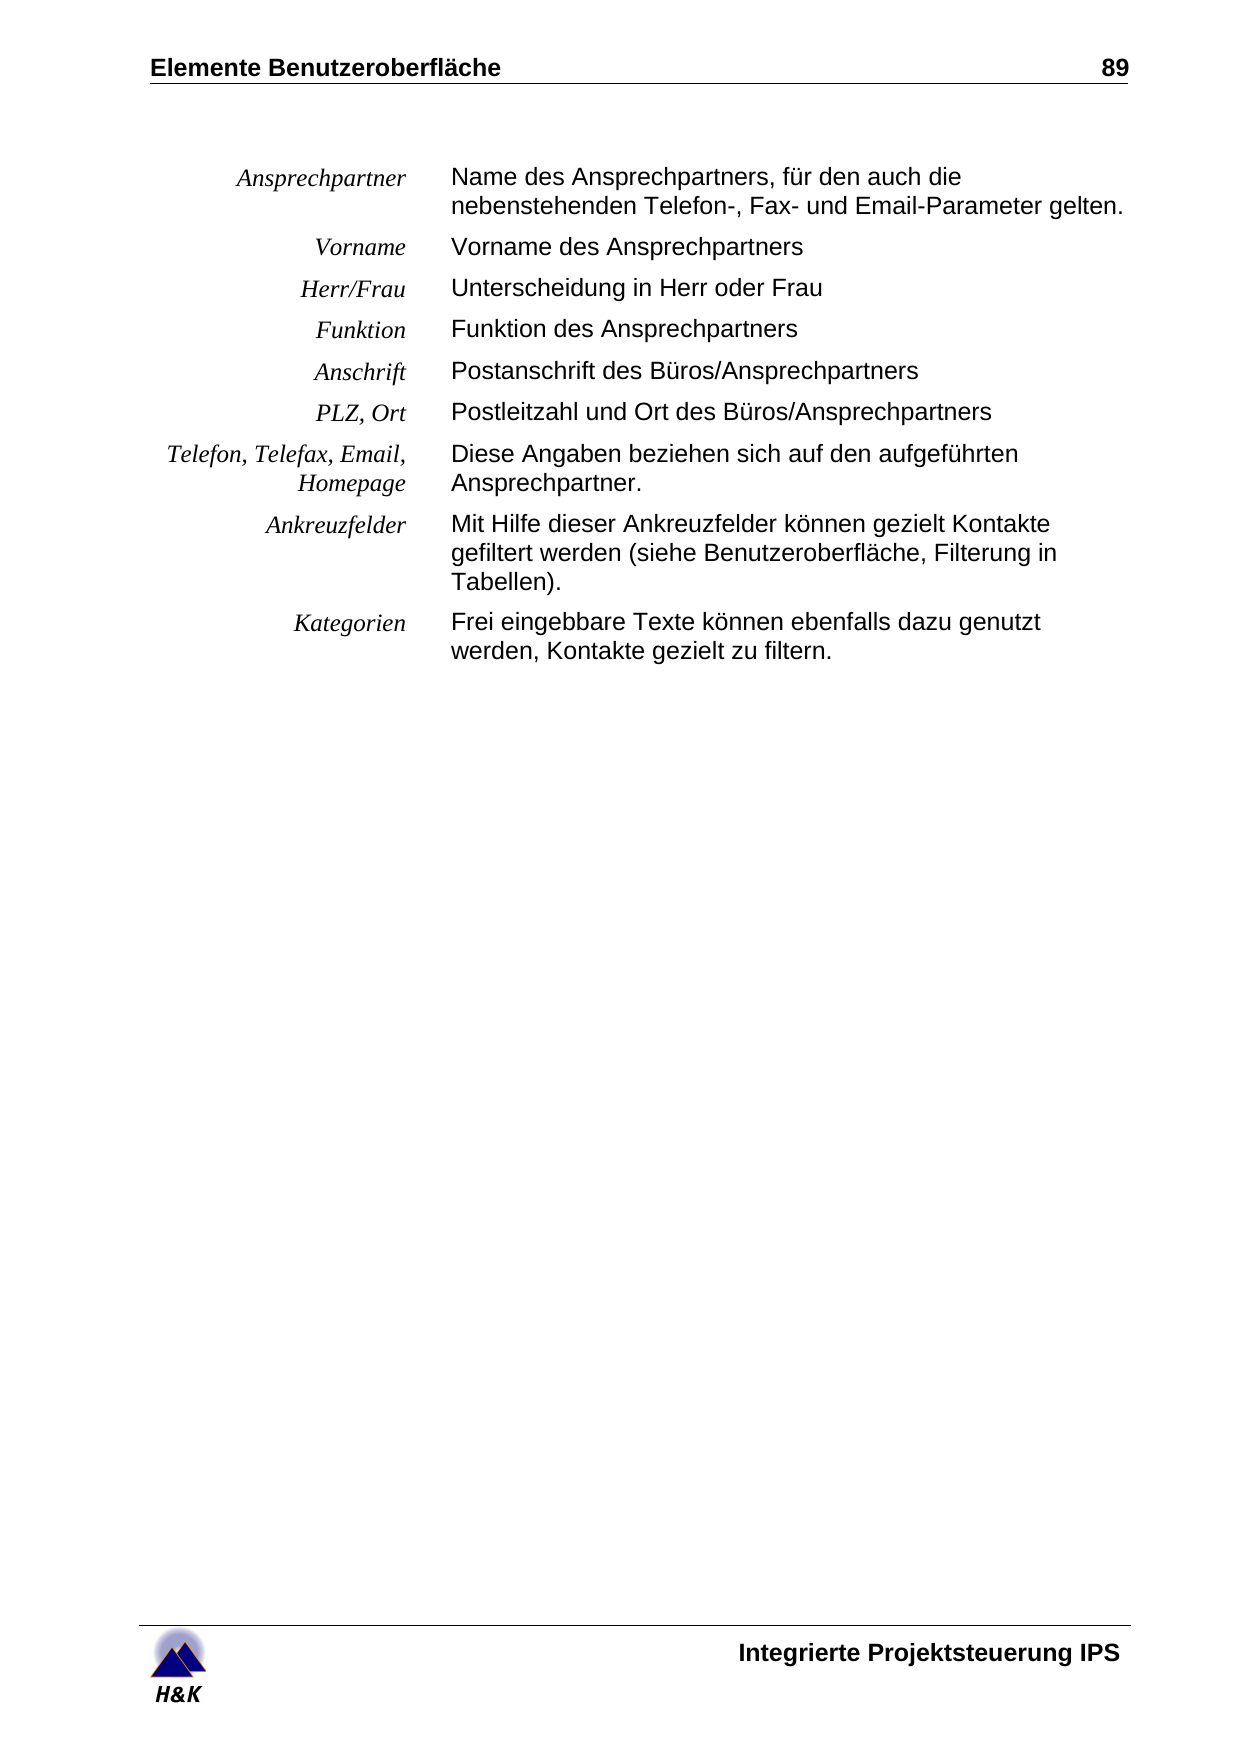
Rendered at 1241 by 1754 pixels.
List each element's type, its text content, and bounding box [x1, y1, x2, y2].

table_cell Vorname des Ansprechpartners [451, 220, 1126, 261]
table_cell PLZ, Ort [151, 385, 451, 427]
table_cell Frei eingebbare Texte können ebenfalls dazu genutzt werden, Kontakte gezielt zu filtern. [451, 595, 1126, 665]
table_cell Mit Hilfe dieser Ankreuzfelder können gezielt Kontakte gefiltert werden (siehe Benutzeroberfläche, Filterung in Tabellen). [451, 497, 1126, 595]
table_cell Funktion [151, 303, 451, 344]
table_cell Unterscheidung in Herr oder Frau [451, 261, 1126, 302]
table_cell Diese Angaben beziehen sich auf den aufgeführten Ansprechpartner. [451, 427, 1126, 497]
table_cell Herr/Frau [151, 261, 451, 302]
table_cell Vorname [151, 220, 451, 261]
table_cell Name des Ansprechpartners, für den auch die nebenstehenden Telefon-, Fax- und Email-Parameter gelten. [451, 150, 1126, 219]
table_cell Postleitzahl und Ort des Büros/Ansprechpartners [451, 385, 1126, 427]
table_cell Telefon, Telefax, Email, Homepage [151, 427, 451, 497]
table_cell Ansprechpartner [151, 150, 451, 219]
table_cell Kategorien [151, 595, 451, 665]
table_cell Postanschrift des Büros/Ansprechpartners [451, 344, 1126, 385]
table_cell Ankreuzfelder [151, 497, 451, 595]
picture [150, 1626, 207, 1709]
table_cell Anschrift [151, 344, 451, 385]
table_cell Funktion des Ansprechpartners [451, 303, 1126, 344]
